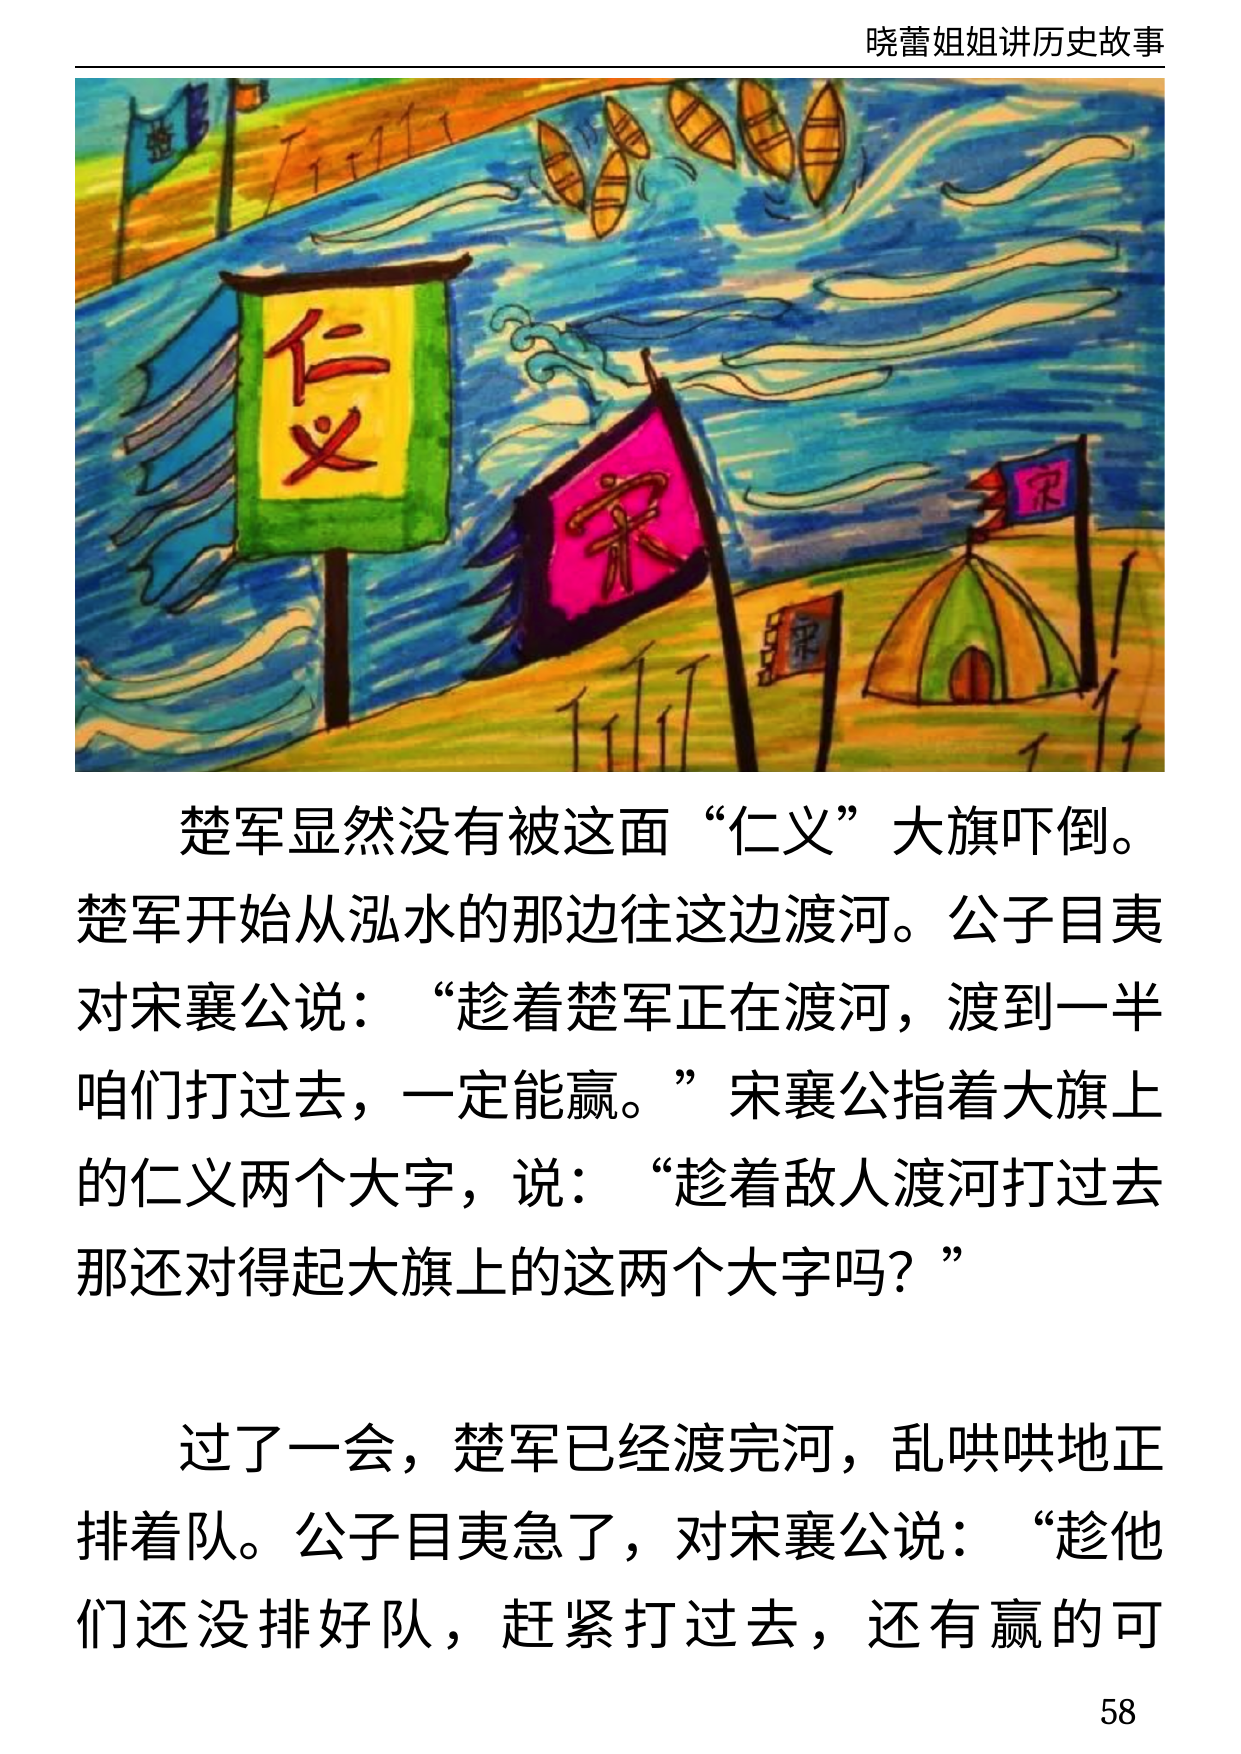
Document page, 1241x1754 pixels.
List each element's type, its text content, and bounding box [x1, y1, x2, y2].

text 楚军显然没有被这面“仁义”大旗吓倒。楚军开始从泓水的那边往这边渡河。公子目夷对宋襄公说：“趁着楚军正在渡河，渡到一半，咱们打过去，一定能赢。”宋襄公指着大旗上的仁义两个大字，说：“趁着敌人渡河打过去？那还对得起大旗上的这两个大字吗？” [75, 784, 1165, 1312]
picture [75, 78, 1165, 772]
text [75, 1401, 1165, 1665]
